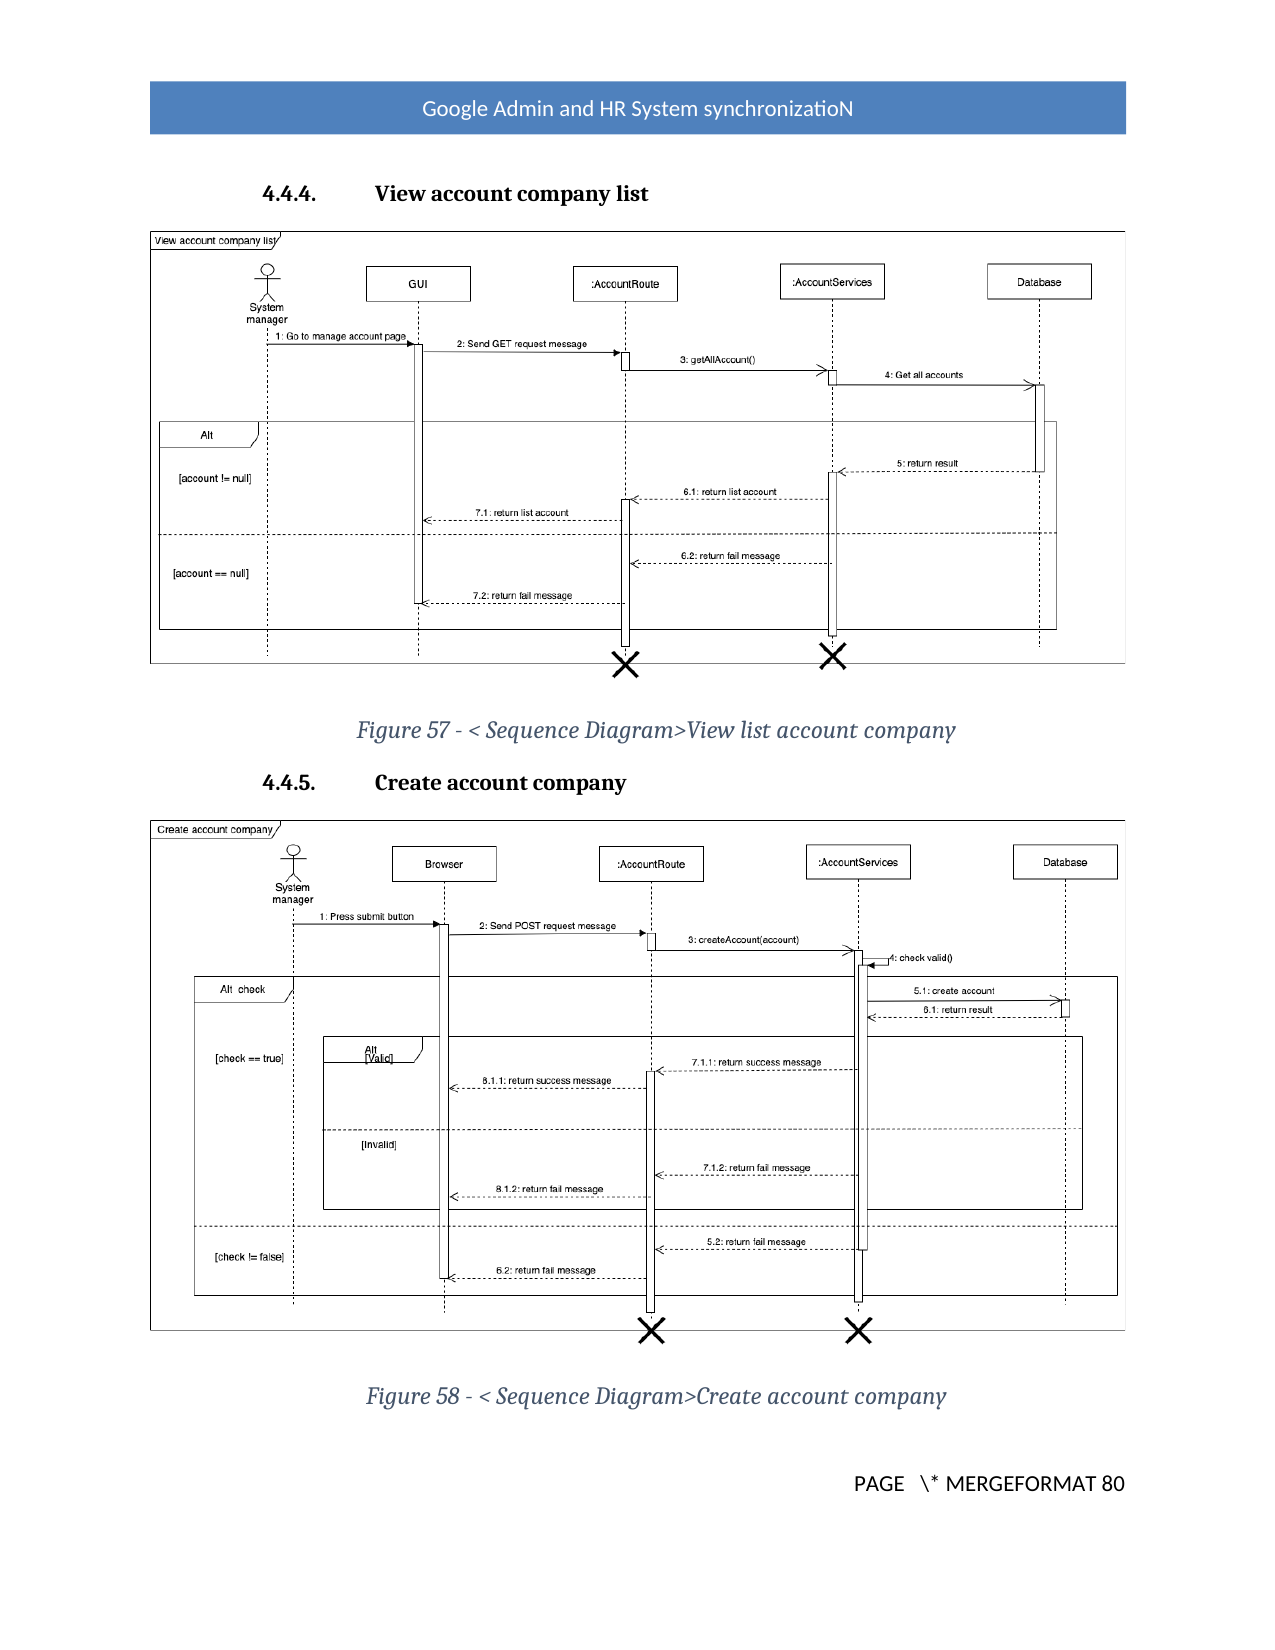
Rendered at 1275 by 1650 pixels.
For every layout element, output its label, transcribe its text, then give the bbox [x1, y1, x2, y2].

text Figure 57 - < Sequence Diagram>View list account company [187, 716, 1125, 744]
subtitle View account company list [262, 181, 1125, 207]
text Figure 58 - < Sequence Diagram>Create account company [187, 1382, 1125, 1411]
picture [150, 820, 1125, 1349]
picture [150, 231, 1125, 683]
subtitle Create account company [262, 769, 1125, 796]
